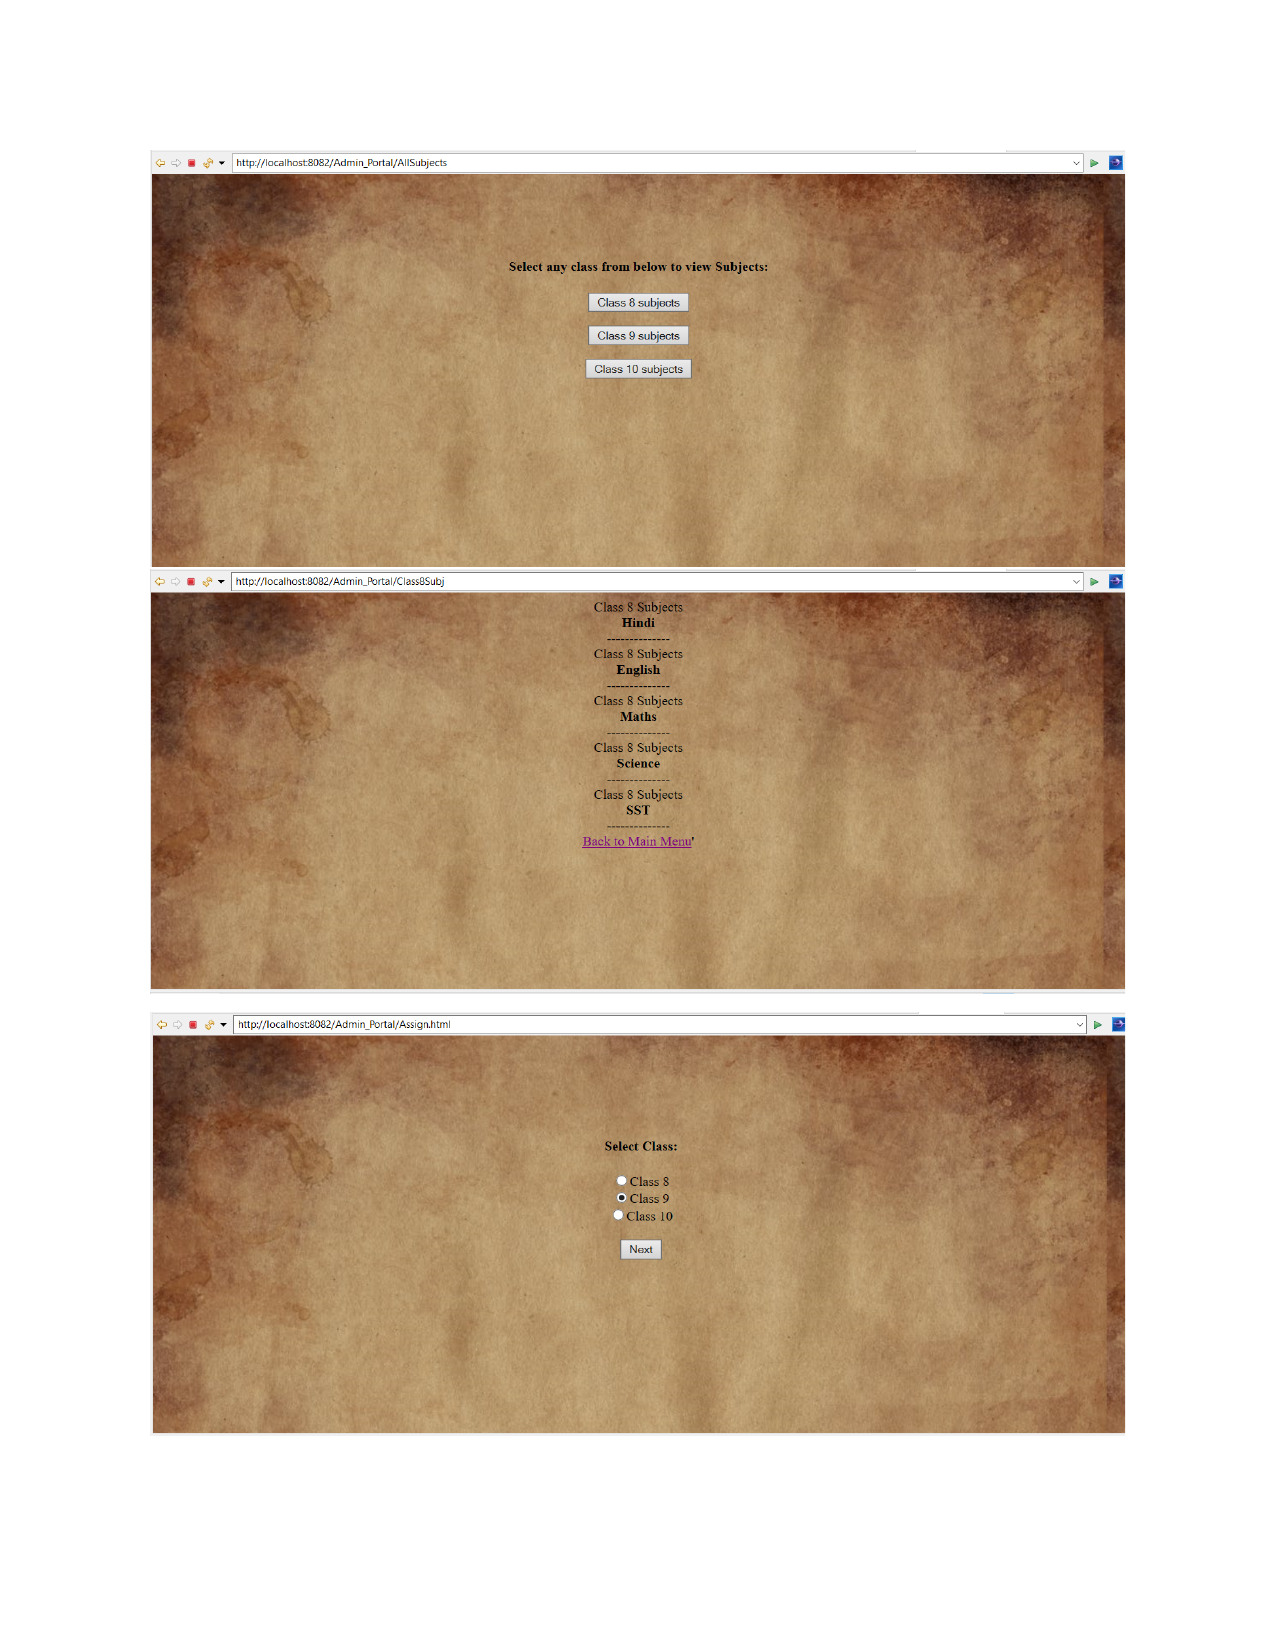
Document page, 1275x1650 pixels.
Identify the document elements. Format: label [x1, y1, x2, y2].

picture [150, 569, 1125, 994]
picture [150, 150, 1125, 567]
picture [150, 1012, 1125, 1436]
